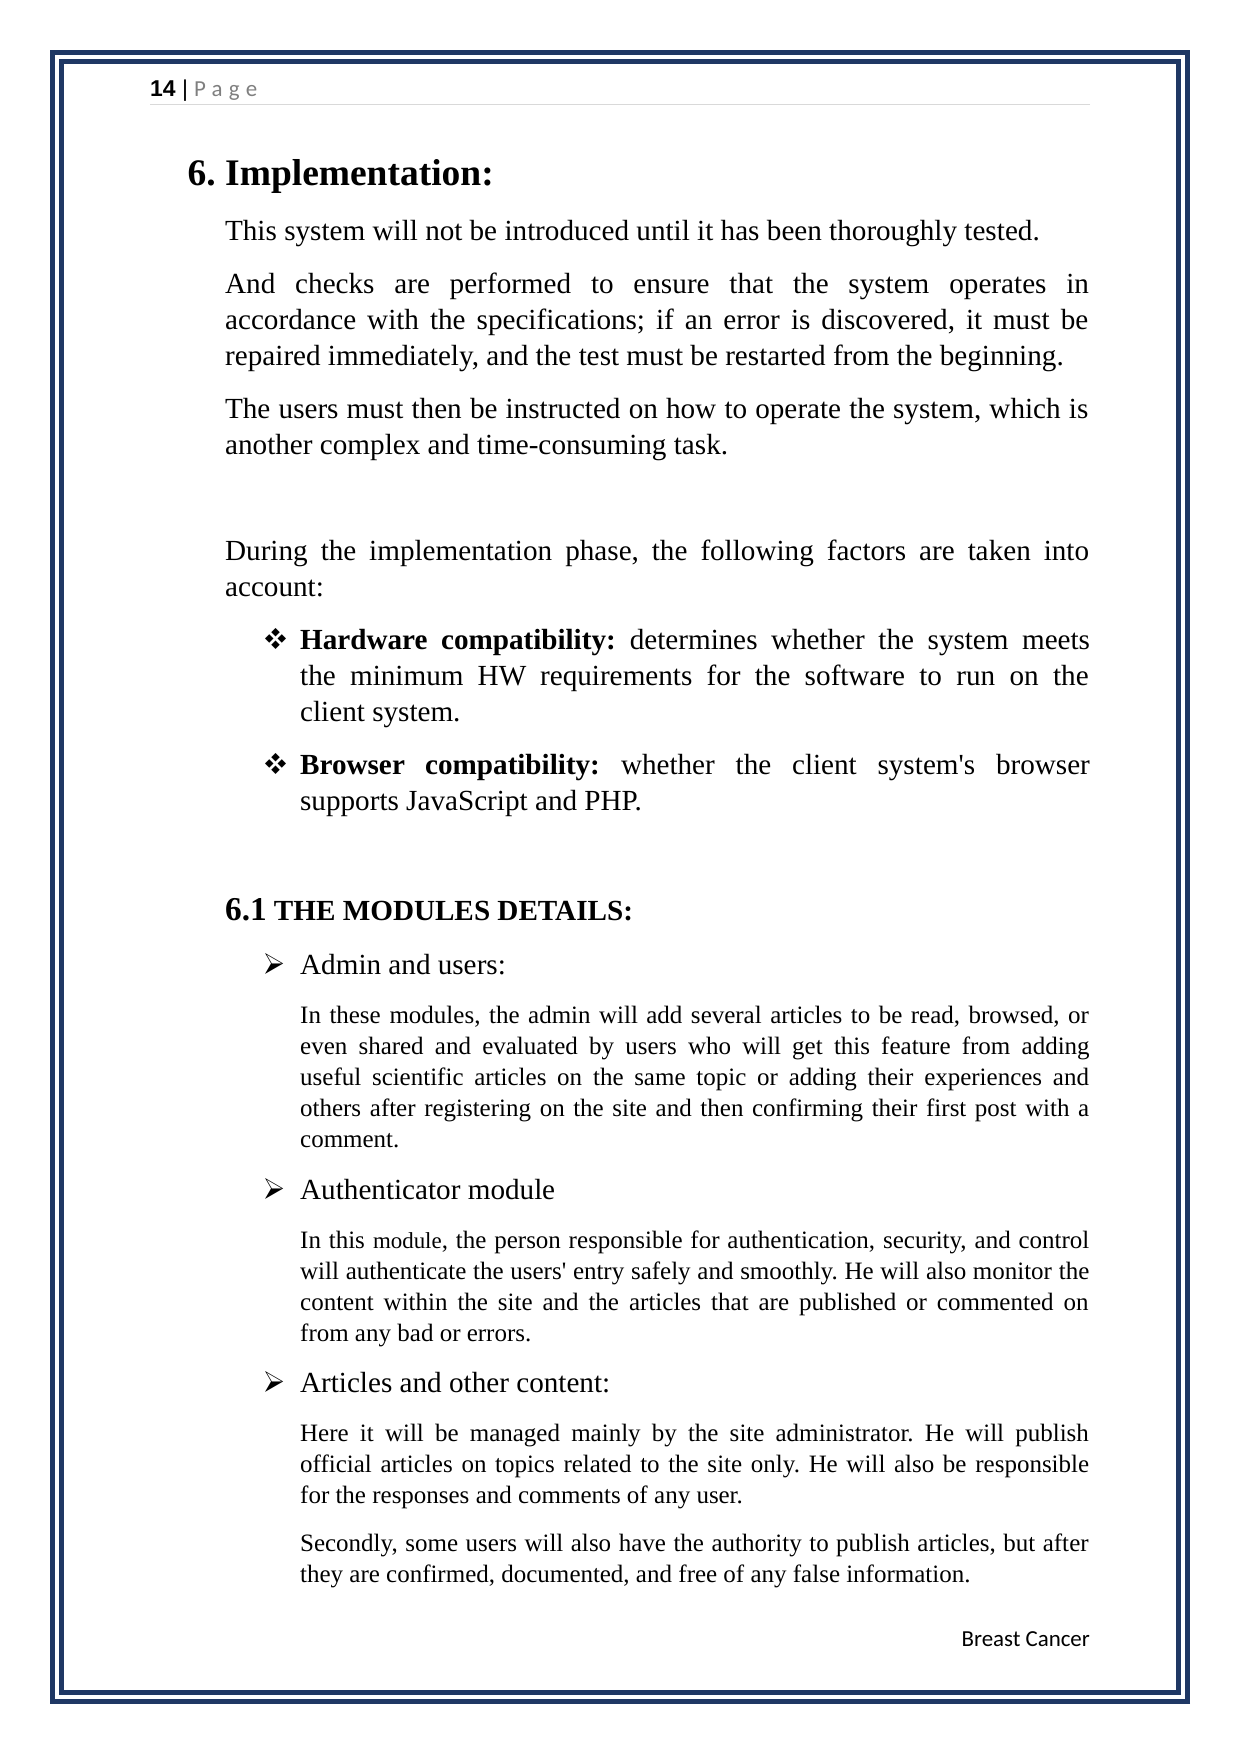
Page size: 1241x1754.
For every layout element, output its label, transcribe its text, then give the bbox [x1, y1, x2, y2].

list Browser compatibility: whether the client system's browser supports JavaScript and PHP. [262, 747, 1090, 817]
text And checks are performed to ensure that the system operates in accordance with the specifications; if an error is discovered, it must be repaired immediately, and the test must be restarted from the beginning. [225, 266, 1090, 372]
list Authenticator module [262, 1172, 1090, 1205]
list Admin and users: [262, 947, 1090, 981]
text 6.1 THE MODULES DETAILS: [225, 889, 1090, 927]
text Here it will be managed mainly by the site administrator. He will publish official articles on topics related to the site only. He will also be responsible for the responses and comments of any user. [300, 1418, 1090, 1509]
list Articles and other content: [262, 1366, 1090, 1399]
list Implementation: [187, 150, 1090, 193]
text The users must then be instructed on how to operate the system, which is another complex and time-consuming task. [225, 391, 1090, 461]
text Secondly, some users will also have the authority to publish articles, but after they are confirmed, documented, and free of any false information. [300, 1528, 1090, 1588]
text In this module, the person responsible for authentication, security, and control will authenticate the users' entry safely and smoothly. He will also monitor the content within the site and the articles that are published or commented on from any bad or errors. [300, 1225, 1090, 1347]
list Hardware compatibility: determines whether the system meets the minimum HW requirements for the software to run on the client system. [262, 622, 1090, 728]
text This system will not be introduced until it has been thoroughly tested. [225, 213, 1090, 247]
text During the implementation phase, the following factors are taken into account: [225, 533, 1090, 603]
text In these modules, the admin will add several articles to be read, browsed, or even shared and evaluated by users who will get this feature from adding useful scientific articles on the same topic or adding their experiences and others after registering on the site and then confirming their first post with a comment. [300, 1000, 1090, 1153]
